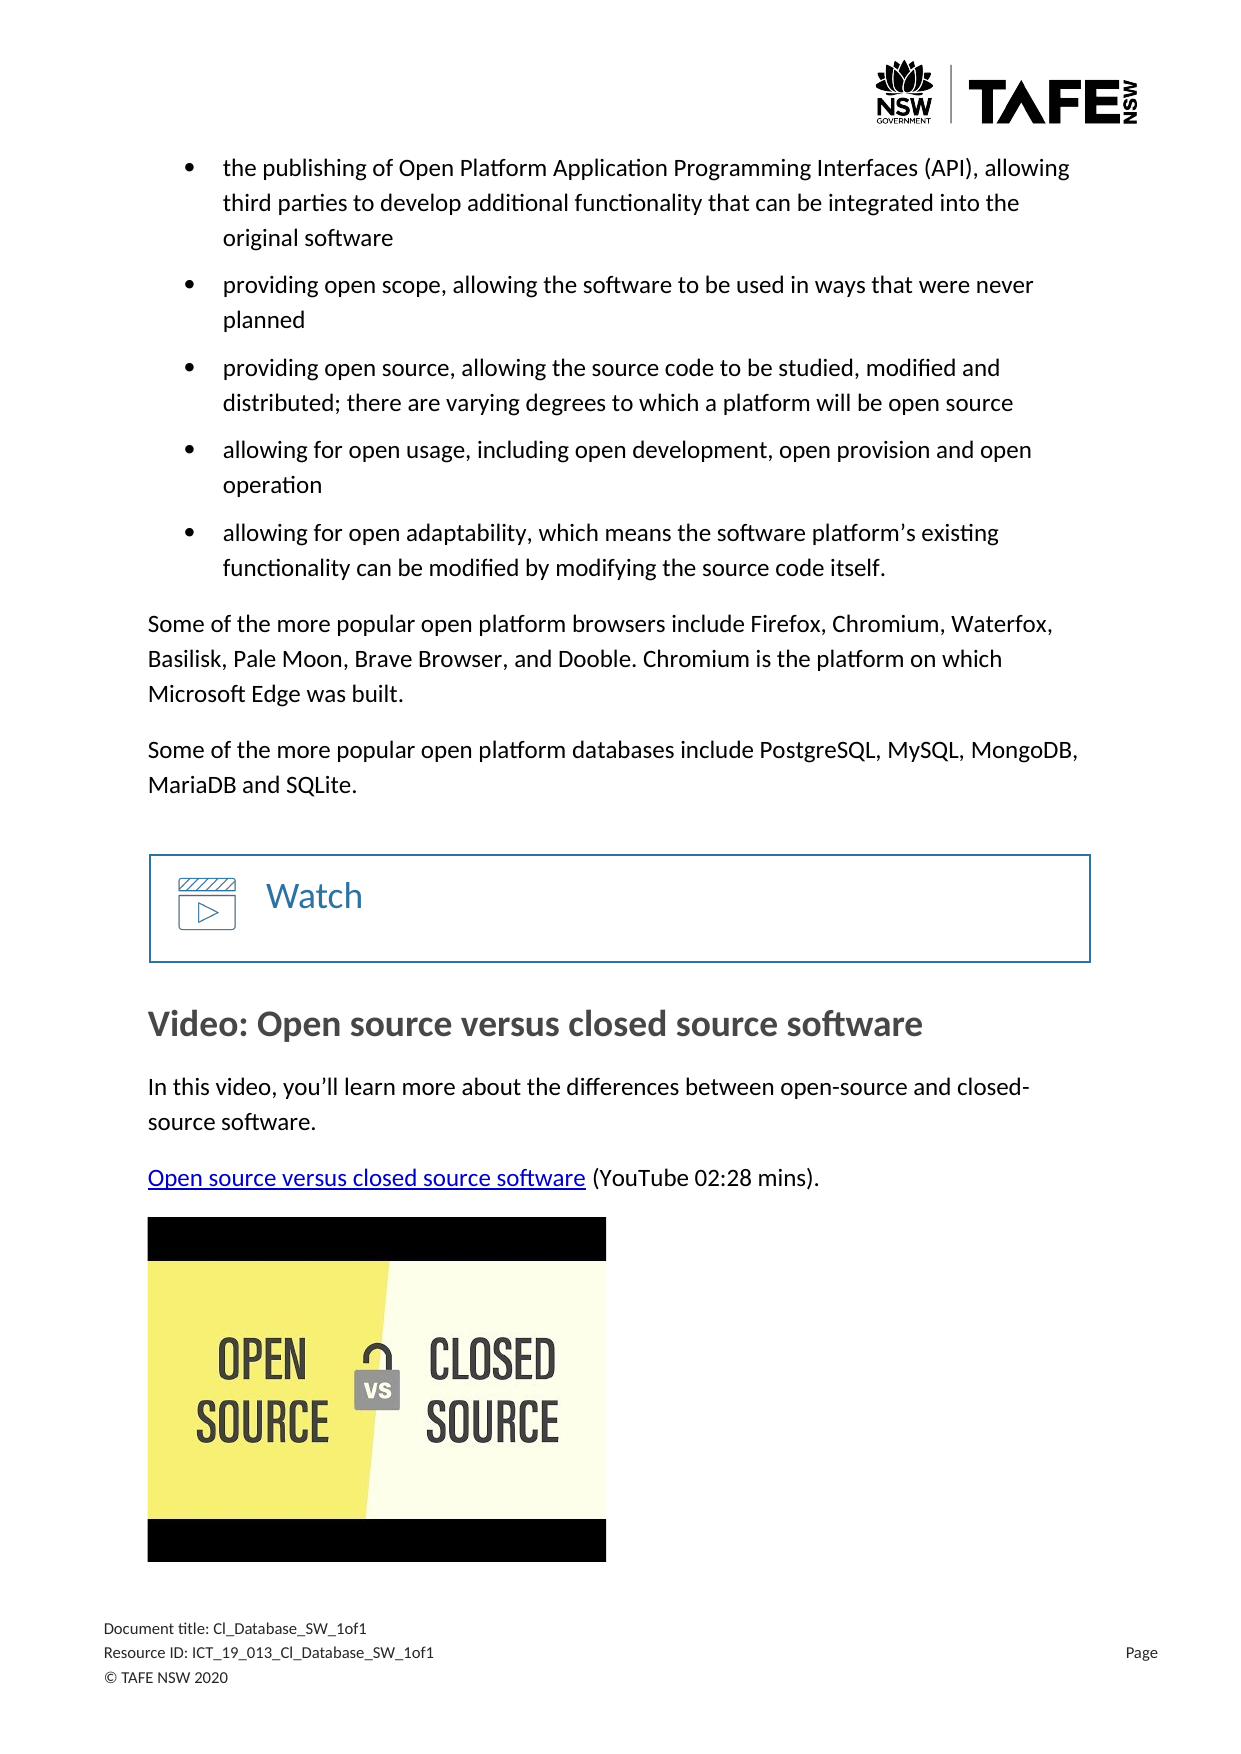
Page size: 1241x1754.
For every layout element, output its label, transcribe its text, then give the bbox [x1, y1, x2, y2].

list providing open scope, allowing the software to be used in ways that were never planned [185, 269, 1092, 335]
subtitle Video: Open source versus closed source software [148, 1000, 1092, 1046]
text Open source versus closed source software (YouTube 02:28 mins). [148, 1162, 1092, 1192]
list providing open source, allowing the source code to be studied, modified and distributed; there are varying degrees to which a platform will be open source [185, 352, 1092, 418]
text Some of the more popular open platform databases include PostgreSQL, MySQL, MongoDB, MariaDB and SQLite. [148, 734, 1092, 799]
subtitle Watch [151, 856, 1089, 961]
text In this video, you’ll learn more about the differences between open-source and closed-source software. [148, 1071, 1092, 1137]
list allowing for open usage, including open development, open provision and open operation [185, 434, 1092, 500]
picture [875, 59, 1137, 125]
list the publishing of Open Platform Application Programming Interfaces (API), allowing third parties to develop additional functionality that can be integrated into the original software [185, 152, 1092, 253]
picture [147, 1217, 607, 1562]
list allowing for open adaptability, which means the software platform’s existing functionality can be modified by modifying the source code itself. [185, 517, 1092, 583]
text Some of the more popular open platform browsers include Firefox, Chromium, Waterfox, Basilisk, Pale Moon, Brave Browser, and Dooble. Chromium is the platform on which Microsoft Edge was built. [148, 608, 1092, 708]
picture [177, 875, 237, 935]
